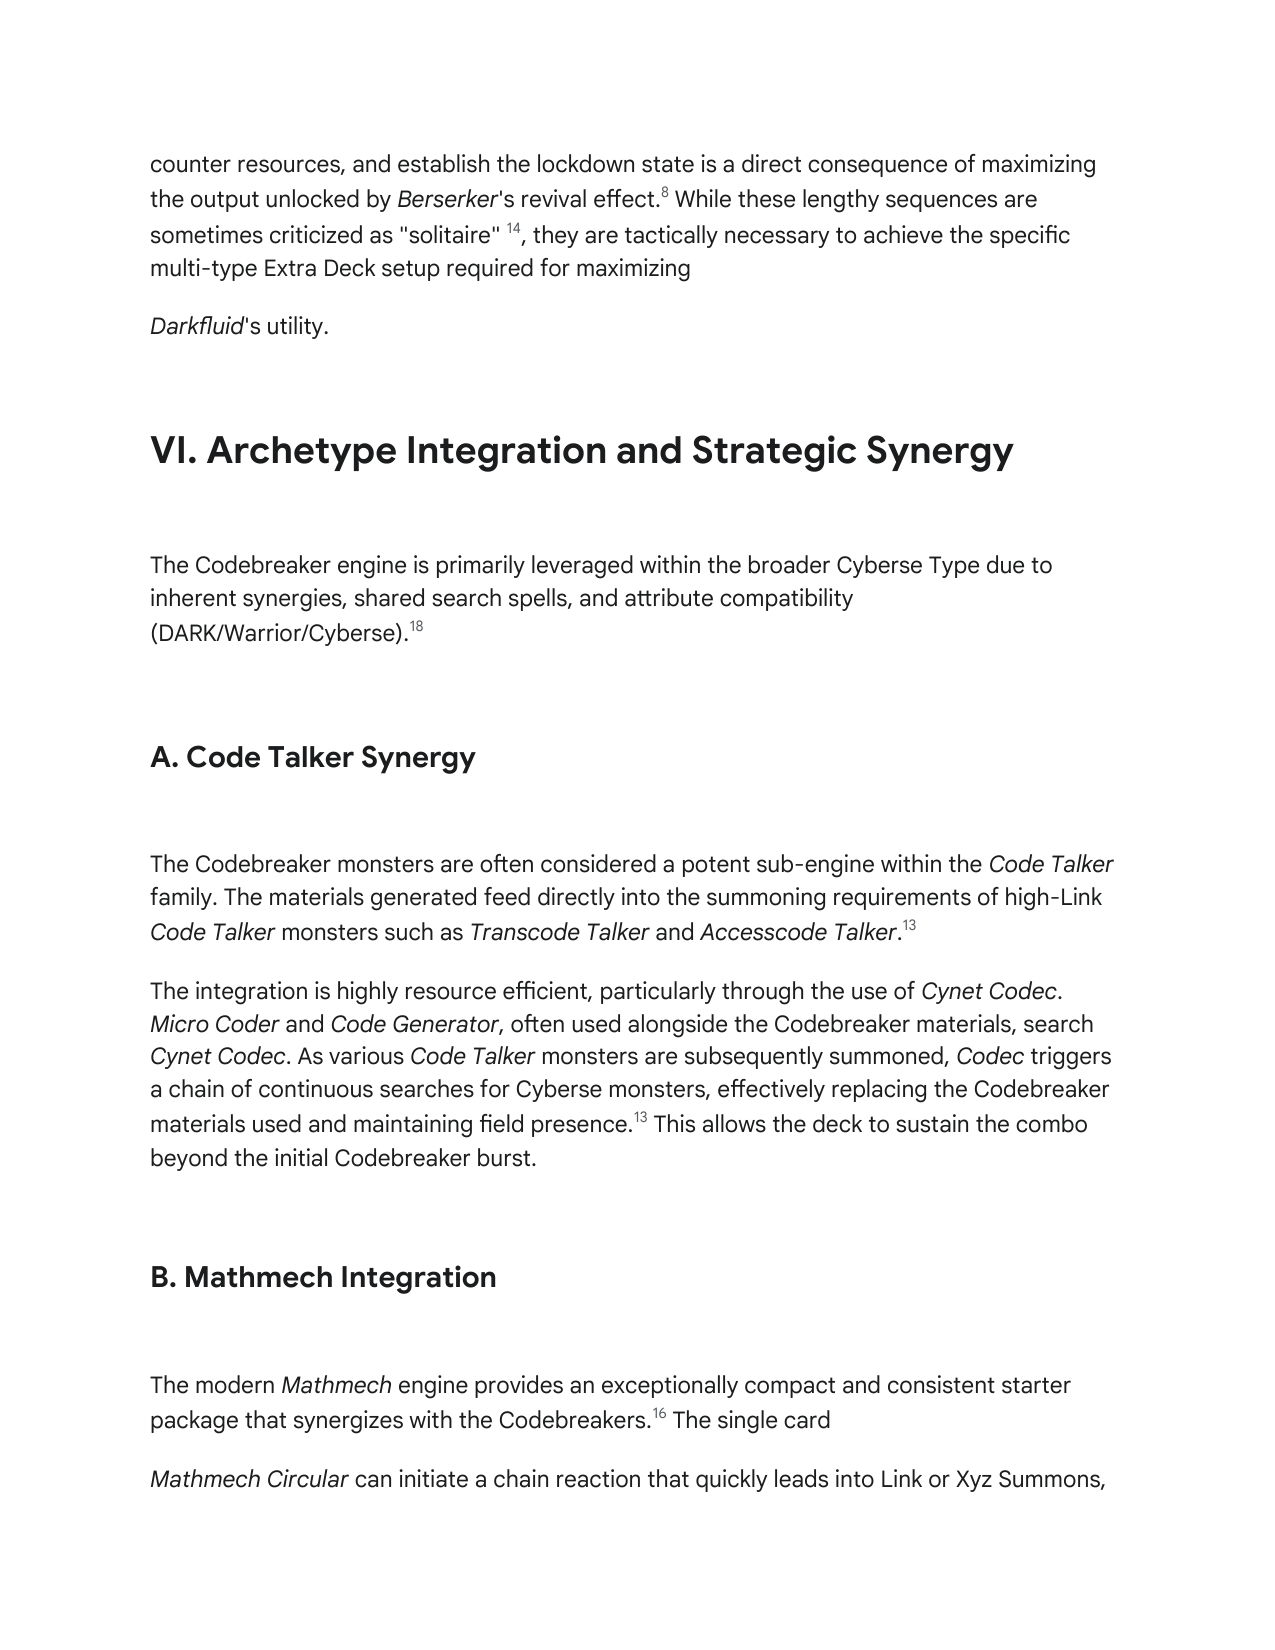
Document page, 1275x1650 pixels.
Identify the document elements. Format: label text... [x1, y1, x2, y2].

text The integration is highly resource efficient, particularly through the use of Cynet Codec. Micro Coder and Code Generator, often used alongside the Codebreaker materials, search Cynet Codec. As various Code Talker monsters are subsequently summoned, Codec triggers a chain of continuous searches for Cyberse monsters, effectively replacing the Codebreaker materials used and maintaining field presence.13 This allows the deck to sustain the combo beyond the initial Codebreaker burst. [150, 977, 1125, 1172]
subtitle VI. Archetype Integration and Strategic Synergy [150, 427, 1125, 474]
subtitle B. Mathmech Integration [150, 1259, 1125, 1296]
text The modern Mathmech engine provides an exceptionally compact and consistent starter package that synergizes with the Codebreakers.16 The single card [150, 1371, 1125, 1436]
text The Codebreaker monsters are often considered a potent sub-engine within the Code Talker family. The materials generated feed directly into the summoning requirements of high-Link Code Talker monsters such as Transcode Talker and Accesscode Talker.13 [150, 851, 1125, 948]
text Darkfluid's utility. [150, 312, 1125, 341]
text The Codebreaker engine is primarily leveraged within the broader Cyberse Type due to inherent synergies, shared search spells, and attribute compatibility (DARK/Warrior/Cyberse).18 [150, 551, 1125, 649]
subtitle A. Code Talker Synergy [150, 739, 1125, 775]
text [150, 1465, 1125, 1494]
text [150, 150, 1125, 283]
